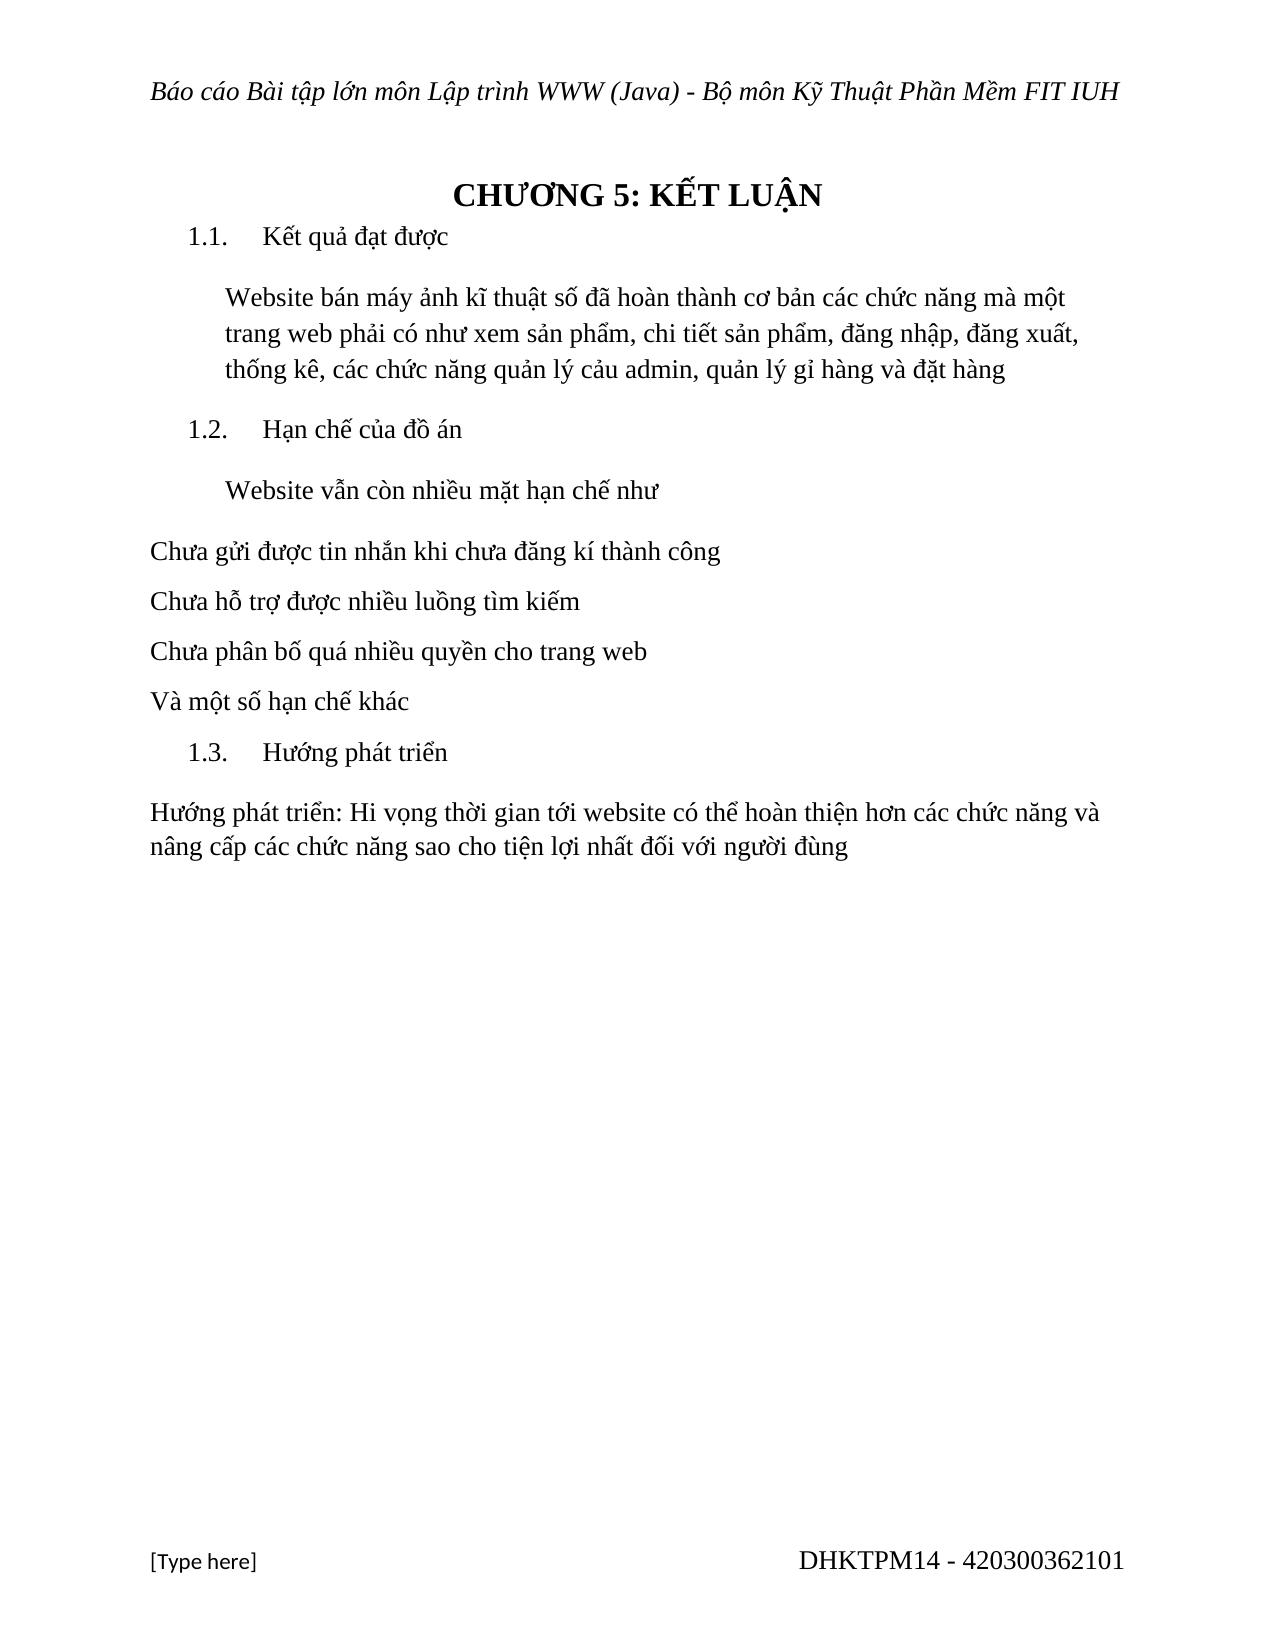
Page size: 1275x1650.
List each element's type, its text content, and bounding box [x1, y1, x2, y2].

subtitle Kết quả đạt được [187, 221, 1125, 252]
text Website vẫn còn nhiều mặt hạn chế như [225, 474, 1125, 505]
subtitle Hạn chế của đồ án [187, 413, 1125, 444]
subtitle CHƯƠNG 5: KẾT LUẬN [150, 175, 1125, 213]
text Website bán máy ảnh kĩ thuật số đã hoàn thành cơ bản các chức năng mà một trang web phải có như xem sản phẩm, chi tiết sản phẩm, đăng nhập, đăng xuất, thống kê, các chức năng quản lý cảu admin, quản lý gỉ hàng và đặt hàng [225, 281, 1125, 384]
subtitle Hướng phát triển [187, 736, 1125, 767]
